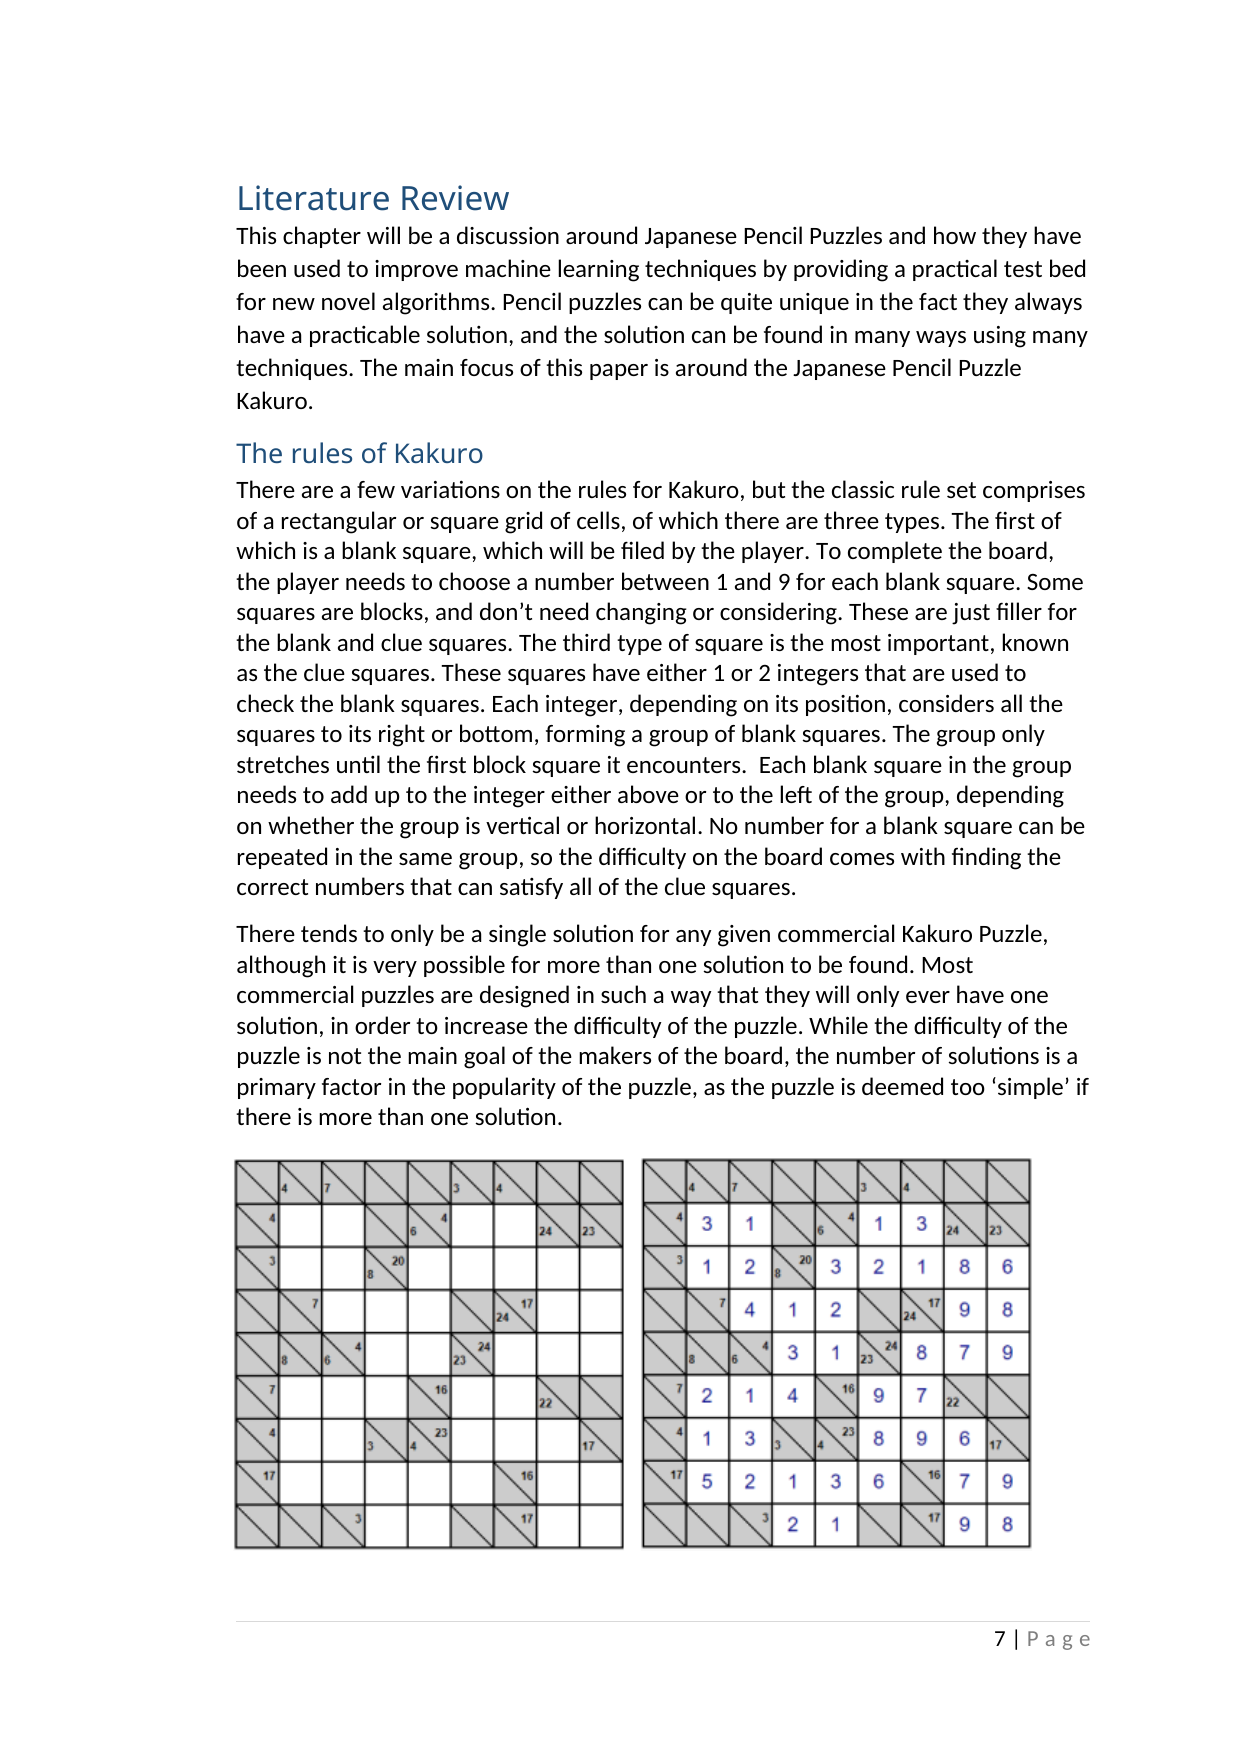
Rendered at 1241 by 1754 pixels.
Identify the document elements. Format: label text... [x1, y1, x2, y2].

subtitle Literature Review [236, 175, 1090, 220]
picture [233, 1159, 625, 1551]
picture [640, 1158, 1033, 1551]
text This chapter will be a discussion around Japanese Pencil Puzzles and how they have been used to improve machine learning techniques by providing a practical test bed for new novel algorithms. Pencil puzzles can be quite unique in the fact they always have a practicable solution, and the solution can be found in many ways using many techniques. The main focus of this paper is around the Japanese Pencil Puzzle Kakuro. [236, 220, 1090, 416]
subtitle The rules of Kakuro [236, 434, 1090, 471]
text There are a few variations on the rules for Kakuro, but the classic rule set comprises of a rectangular or square grid of cells, of which there are three types. The first of which is a blank square, which will be filed by the player. To complete the board, the player needs to choose a number between 1 and 9 for each blank square. Some squares are blocks, and don’t need changing or considering. These are just filler for the blank and clue squares. The third type of square is the most important, known as the clue squares. These squares have either 1 or 2 integers that are used to check the blank squares. Each integer, depending on its position, considers all the squares to its right or bottom, forming a group of blank squares. The group only stretches until the first block square it encounters. Each blank square in the group needs to add up to the integer either above or to the left of the group, depending on whether the group is vertical or horizontal. No number for a blank square can be repeated in the same group, so the difficulty on the board comes with finding the correct numbers that can satisfy all of the clue squares. [236, 474, 1090, 902]
text There tends to only be a single solution for any given commercial Kakuro Puzzle, although it is very possible for more than one solution to be found. Most commercial puzzles are designed in such a way that they will only ever have one solution, in order to increase the difficulty of the puzzle. While the difficulty of the puzzle is not the main goal of the makers of the board, the number of solutions is a primary factor in the popularity of the puzzle, as the puzzle is deemed too ‘simple’ if there is more than one solution. [236, 918, 1090, 1132]
